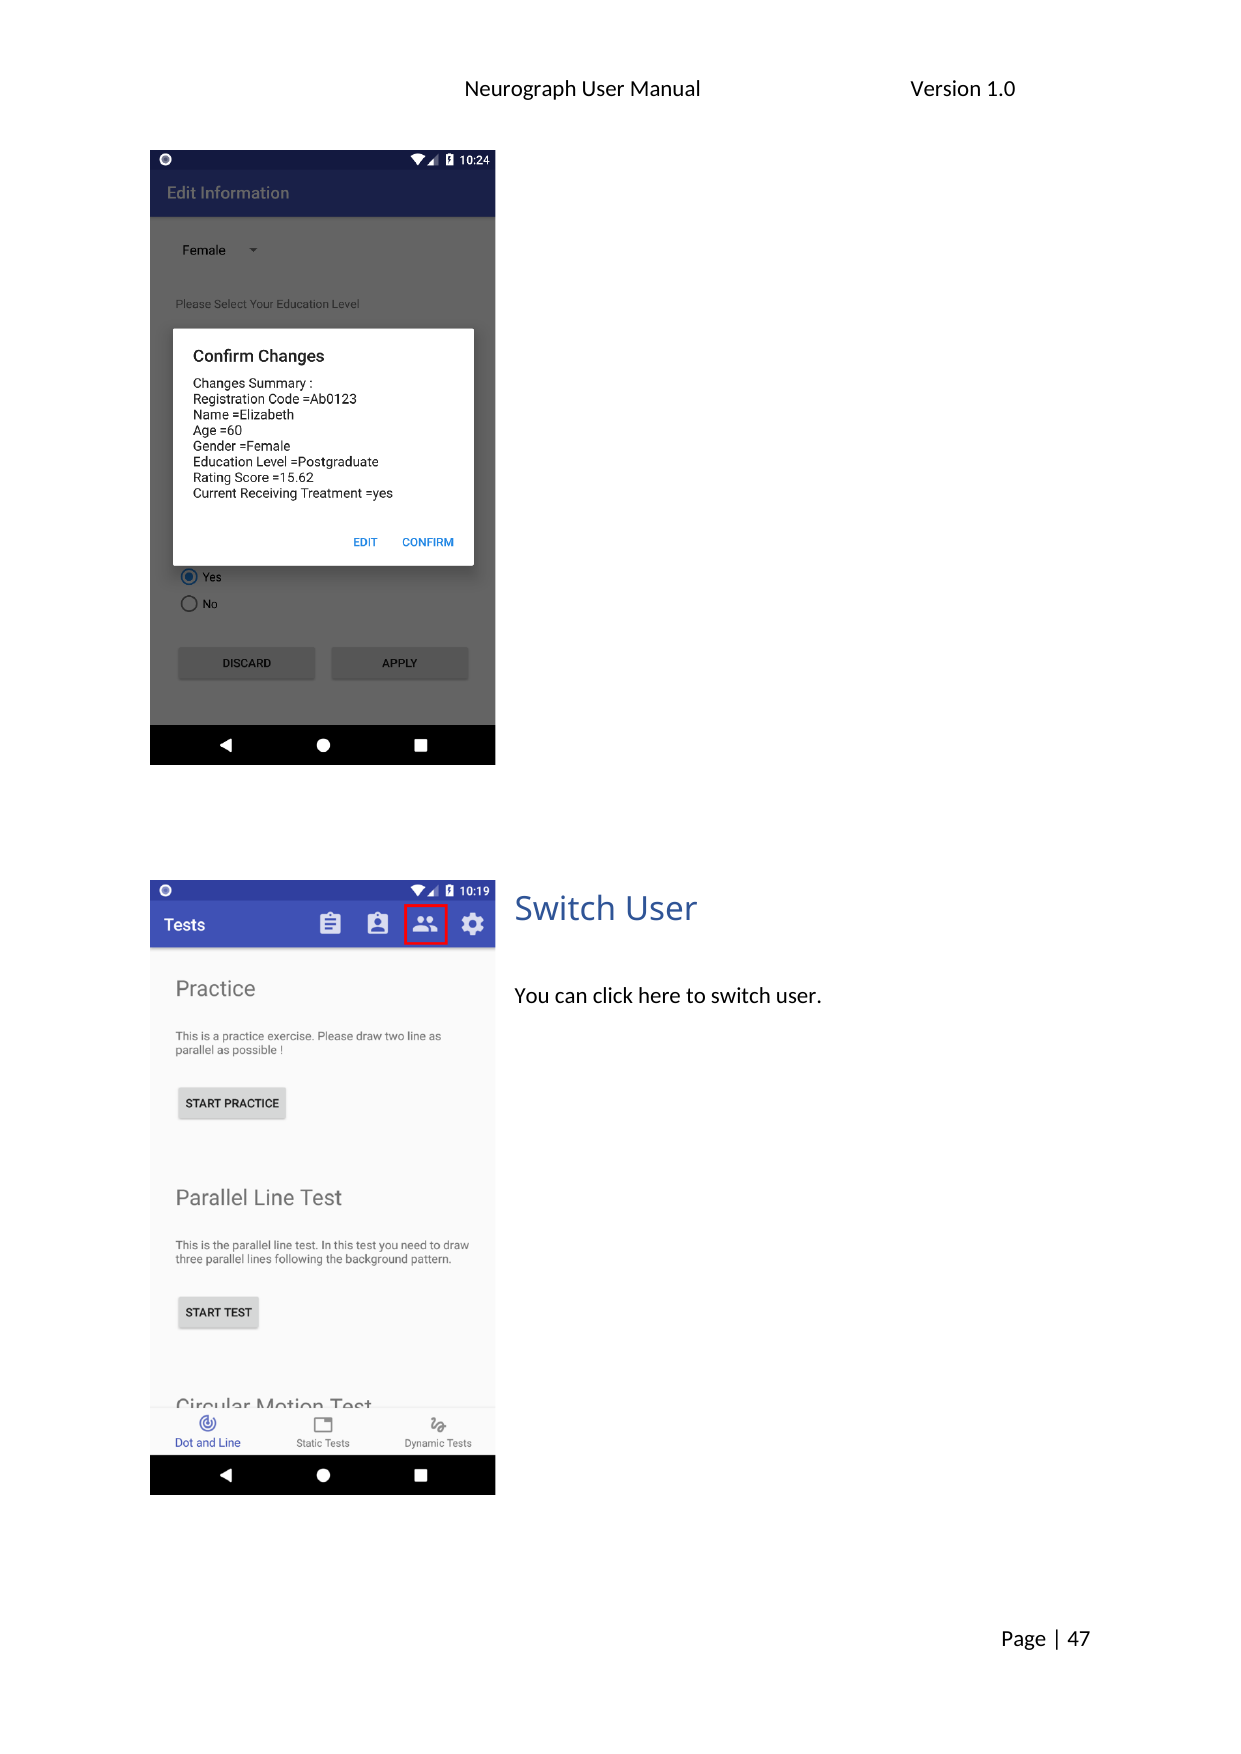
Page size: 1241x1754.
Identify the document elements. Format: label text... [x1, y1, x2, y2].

picture [150, 150, 496, 765]
text You can click here to switch user. [496, 981, 1090, 1009]
picture [150, 880, 496, 1495]
subtitle Switch User [496, 885, 1090, 931]
